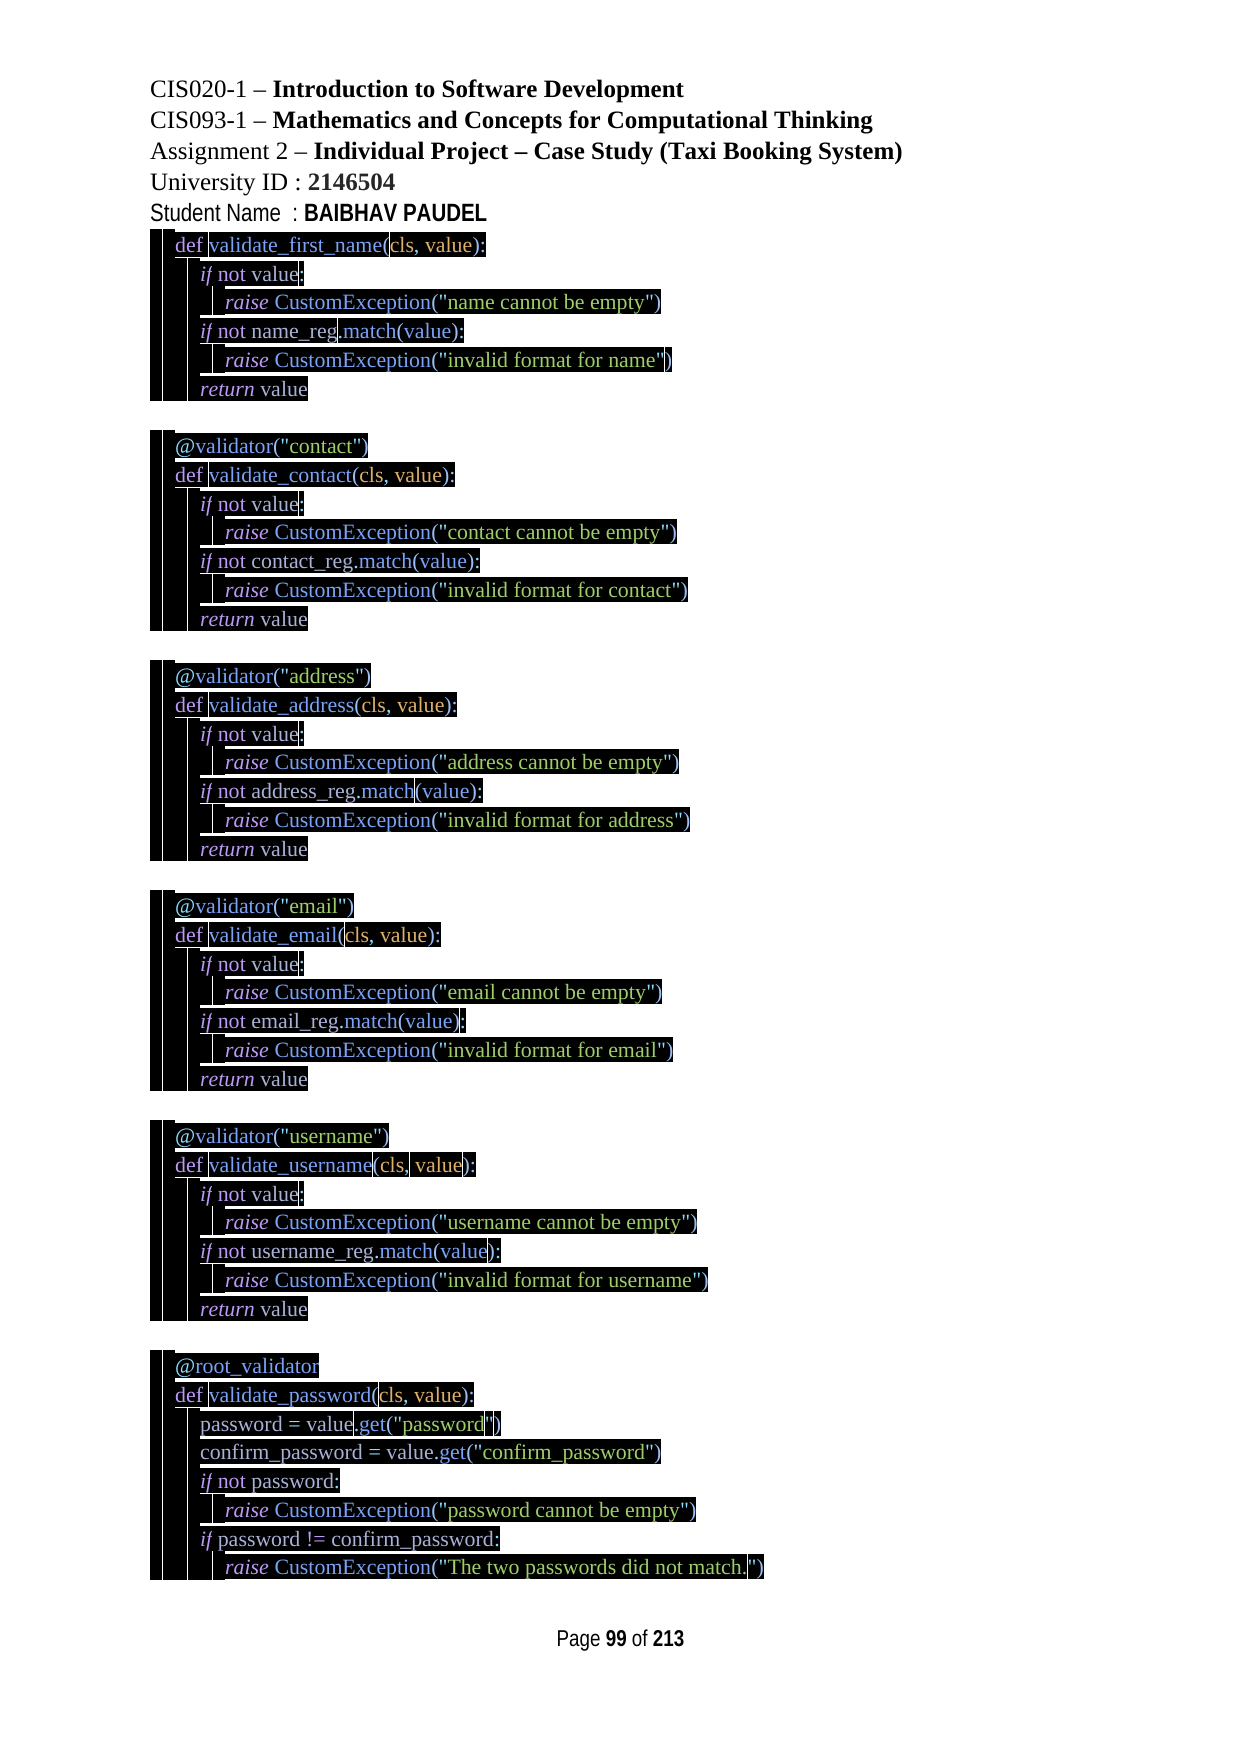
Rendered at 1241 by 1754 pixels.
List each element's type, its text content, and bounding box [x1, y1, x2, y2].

text return value [200, 1063, 1090, 1091]
text @validator("email") [175, 890, 1090, 919]
text def validate_first_name(cls, value): [175, 229, 1090, 258]
text if not name_reg.match(value): [200, 315, 1090, 344]
text raise CustomException("invalid format for email") [225, 1034, 1090, 1063]
text raise CustomException("invalid format for name") [225, 344, 1090, 373]
text raise CustomException("name cannot be empty") [225, 286, 1090, 315]
text raise CustomException("invalid format for contact") [225, 574, 1090, 603]
text raise CustomException("password cannot be empty") [225, 1494, 1090, 1523]
text def validate_address(cls, value): [175, 689, 1090, 718]
text password = value.get("password") [200, 1408, 1090, 1436]
text if not value: [200, 488, 1090, 516]
text @root_validator [175, 1350, 1090, 1379]
text if not email_reg.match(value): [200, 1005, 1090, 1034]
text raise CustomException("The two passwords did not match.") [225, 1551, 1090, 1580]
text return value [200, 1293, 1090, 1321]
text return value [200, 603, 1090, 631]
text raise CustomException("invalid format for address") [225, 804, 1090, 833]
text return value [200, 373, 1090, 401]
text if not address_reg.match(value): [200, 775, 1090, 804]
text def validate_password(cls, value): [175, 1379, 1090, 1408]
text if not username_reg.match(value): [200, 1235, 1090, 1264]
text if not value: [200, 718, 1090, 746]
text def validate_contact(cls, value): [175, 459, 1090, 488]
text if password != confirm_password: [200, 1523, 1090, 1551]
text @validator("username") [175, 1120, 1090, 1149]
text def validate_username(cls, value): [175, 1149, 1090, 1178]
text if not password: [200, 1465, 1090, 1494]
text @validator("address") [175, 660, 1090, 689]
text if not value: [200, 258, 1090, 286]
text if not contact_reg.match(value): [200, 545, 1090, 574]
text raise CustomException("invalid format for username") [225, 1264, 1090, 1293]
text raise CustomException("email cannot be empty") [225, 976, 1090, 1005]
text confirm_password = value.get("confirm_password") [200, 1436, 1090, 1465]
text raise CustomException("address cannot be empty") [225, 746, 1090, 775]
text def validate_email(cls, value): [175, 919, 1090, 948]
text raise CustomException("username cannot be empty") [225, 1206, 1090, 1235]
text return value [200, 833, 1090, 861]
text @validator("contact") [175, 430, 1090, 459]
text if not value: [200, 948, 1090, 976]
text if not value: [200, 1178, 1090, 1206]
text raise CustomException("contact cannot be empty") [225, 516, 1090, 545]
